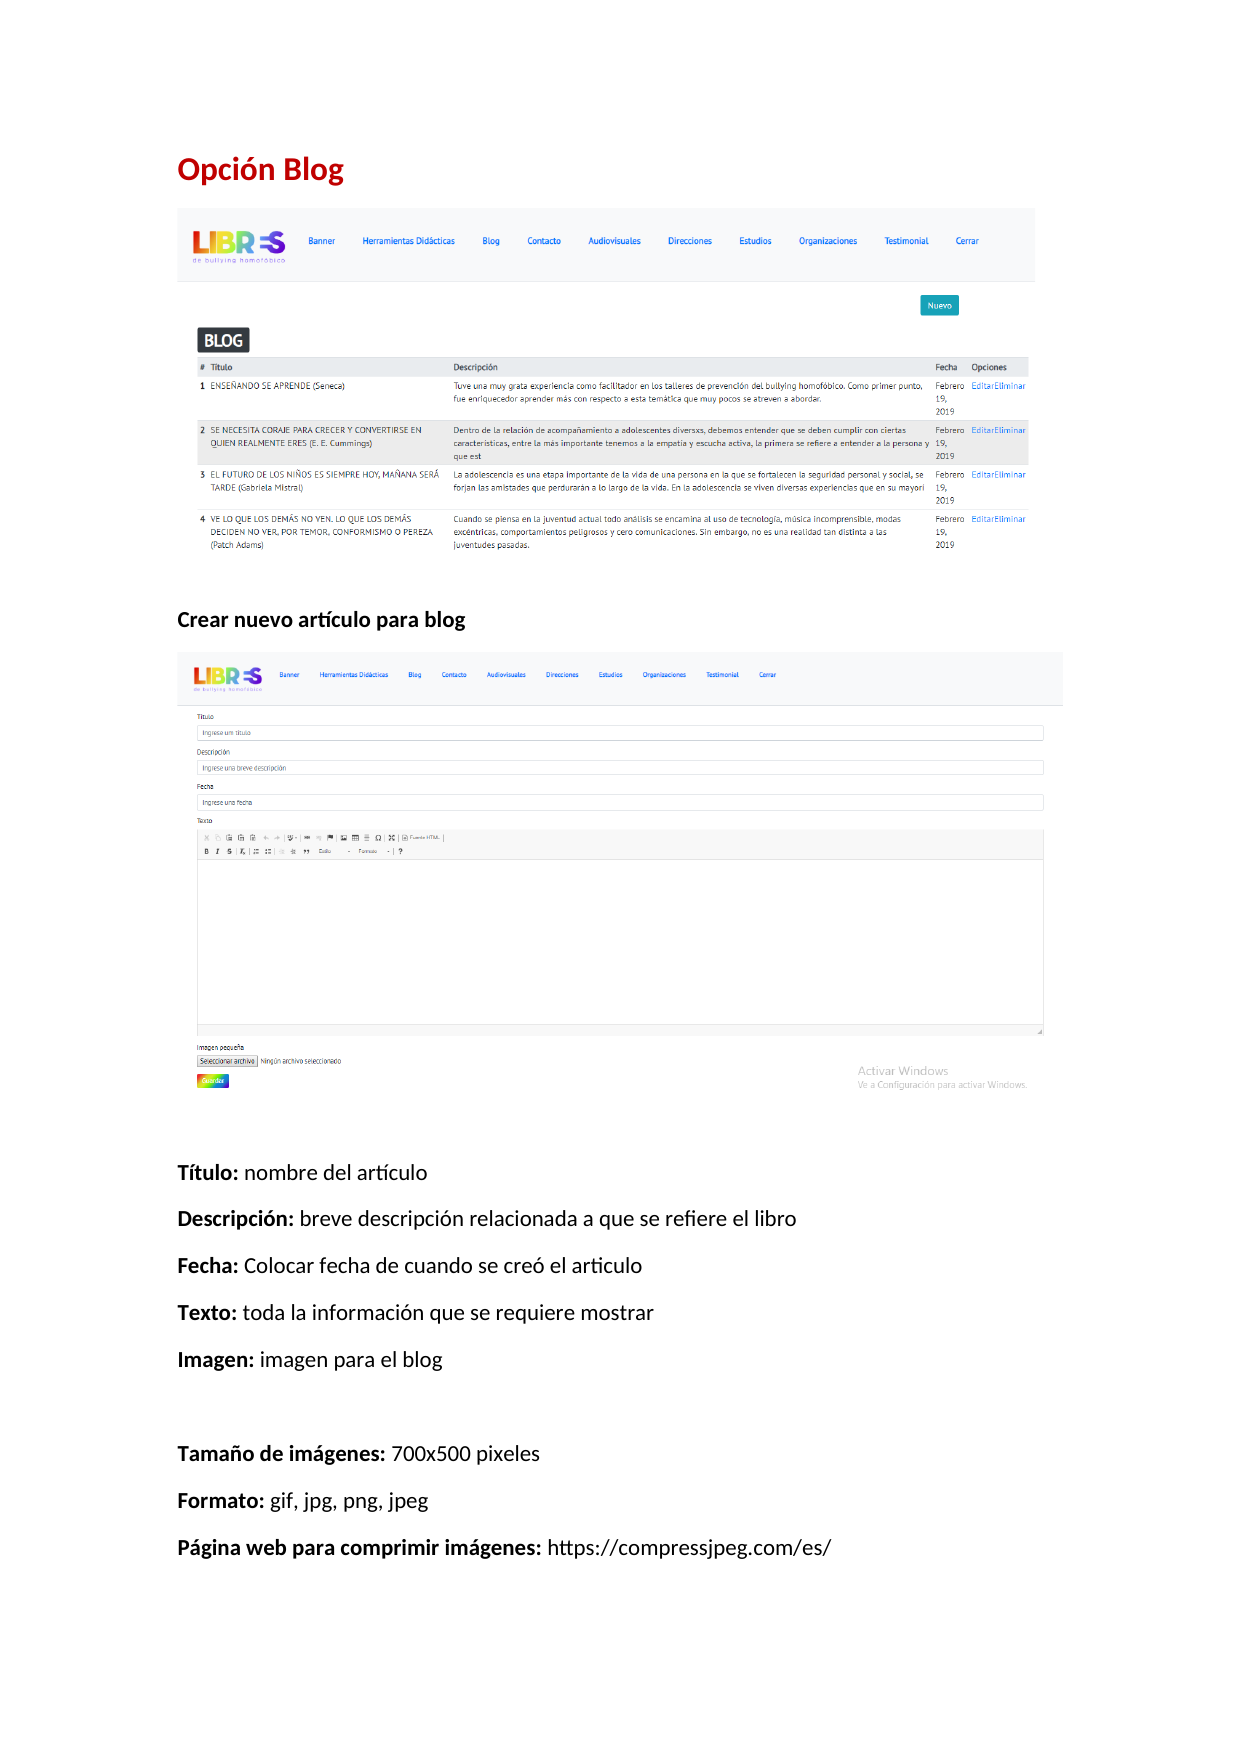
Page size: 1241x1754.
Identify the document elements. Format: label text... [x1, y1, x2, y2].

text Fecha: Colocar fecha de cuando se creó el articulo [177, 1251, 1063, 1279]
text Formato: gif, jpg, png, jpeg [177, 1486, 1063, 1514]
text Crear nuevo artículo para blog [177, 606, 1063, 633]
text Página web para comprimir imágenes: https://compressjpeg.com/es/ [177, 1533, 1063, 1561]
text Imagen: imagen para el blog [177, 1345, 1063, 1373]
picture [177, 652, 1063, 1092]
text Título: nombre del artículo [177, 1158, 1063, 1186]
text Tamaño de imágenes: 700x500 pixeles [177, 1439, 1063, 1467]
text Opción Blog [177, 148, 1063, 188]
text Texto: toda la información que se requiere mostrar [177, 1298, 1063, 1326]
picture [177, 208, 1036, 587]
text Descripción: breve descripción relacionada a que se refiere el libro [177, 1204, 1063, 1233]
